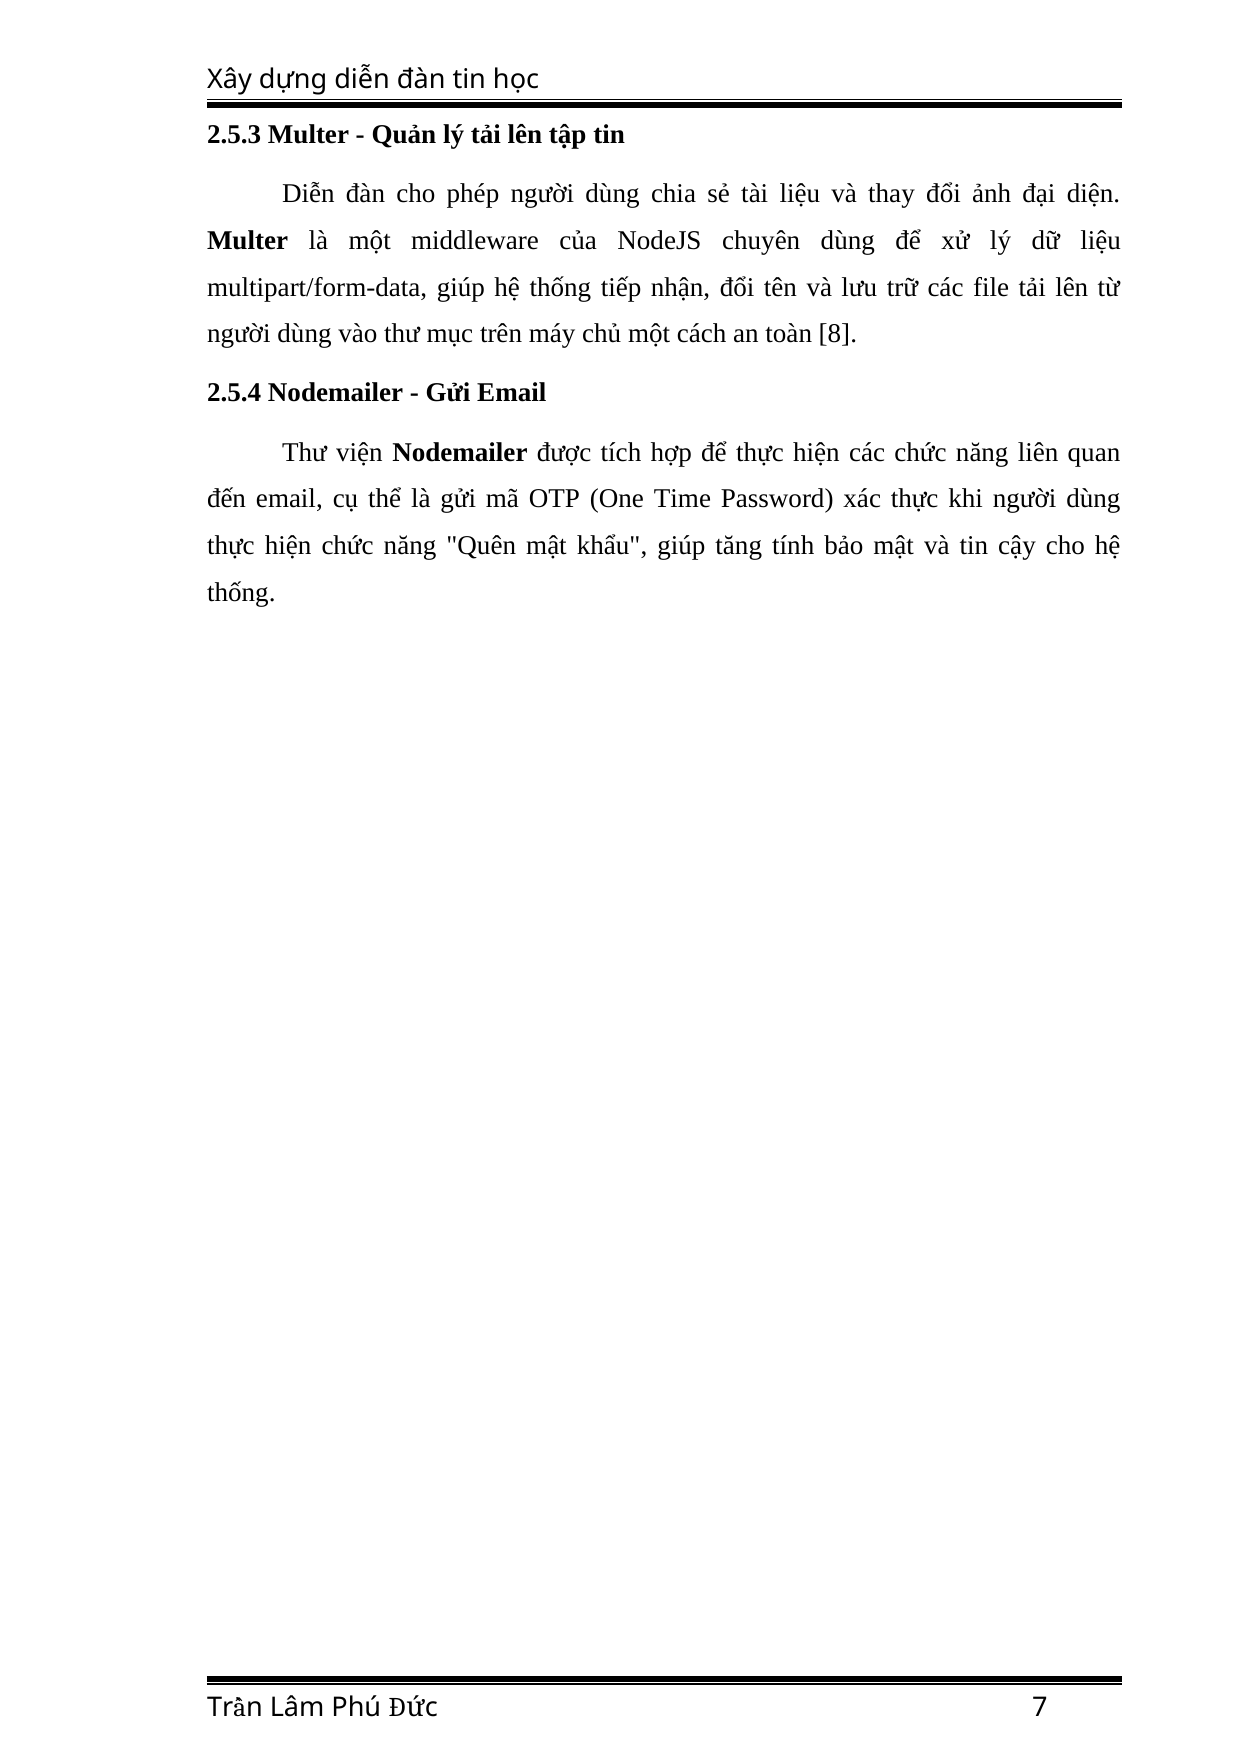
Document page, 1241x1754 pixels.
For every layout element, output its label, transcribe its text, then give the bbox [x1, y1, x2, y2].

subtitle Nodemailer - Gửi Email [207, 376, 1122, 408]
text Thư viện Nodemailer được tích hợp để thực hiện các chức năng liên quan đến email, cụ thể là gửi mã OTP (One Time Password) xác thực khi người dùng thực hiện chức năng "Quên mật khẩu", giúp tăng tính bảo mật và tin cậy cho hệ thống. [207, 436, 1122, 607]
text Diễn đàn cho phép người dùng chia sẻ tài liệu và thay đổi ảnh đại diện. Multer là một middleware của NodeJS chuyên dùng để xử lý dữ liệu multipart/form-data, giúp hệ thống tiếp nhận, đổi tên và lưu trữ các file tải lên từ người dùng vào thư mục trên máy chủ một cách an toàn [8]. [207, 177, 1122, 348]
subtitle Multer - Quản lý tải lên tập tin [207, 118, 1122, 149]
